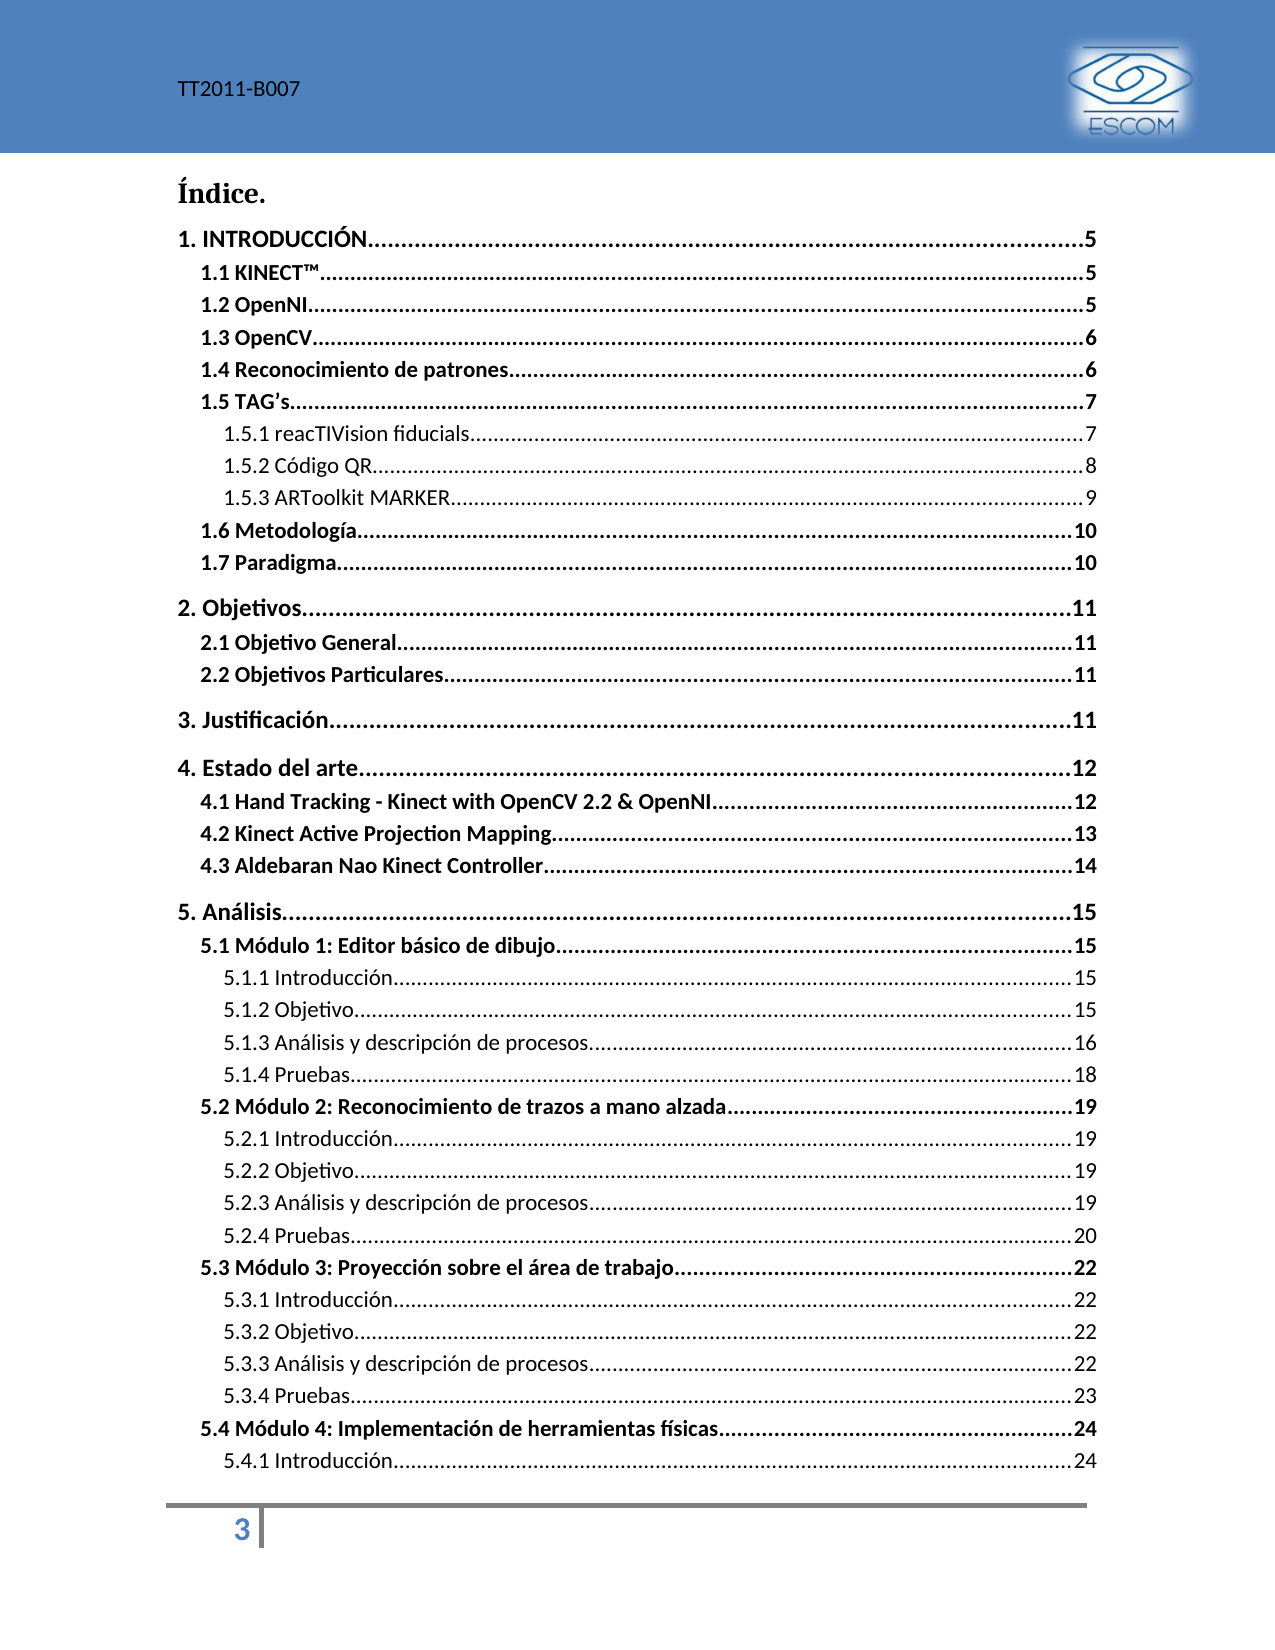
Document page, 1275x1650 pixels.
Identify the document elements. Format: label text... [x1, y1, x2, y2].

text 4.3 Aldebaran Nao Kinect Controller 14 [200, 851, 1098, 879]
text 5. Análisis 15 [177, 896, 1098, 927]
text 4.1 Hand Tracking - Kinect with OpenCV 2.2 & OpenNI 12 [200, 787, 1098, 815]
text 1. INTRODUCCIÓN. 5 [177, 223, 1098, 254]
text 5.2.2 Objetivo 19 [223, 1156, 1098, 1184]
text 5.1.1 Introducción 15 [223, 963, 1098, 991]
text 1.3 OpenCV 6 [200, 323, 1098, 351]
text 1.1 KINECT™ 5 [200, 258, 1098, 286]
text 1.2 OpenNI 5 [200, 290, 1098, 318]
text 5.1.2 Objetivo. 15 [223, 995, 1098, 1023]
text 1.6 Metodología 10 [200, 516, 1098, 544]
text 5.2.3 Análisis y descripción de procesos 19 [223, 1188, 1098, 1217]
text 1.7 Paradigma 10 [200, 548, 1098, 576]
text 1.5.3 ARToolkit MARKER 9 [223, 483, 1098, 512]
text 2.1 Objetivo General 11 [200, 628, 1098, 656]
text 5.2.4 Pruebas 20 [223, 1221, 1098, 1249]
text 5.2 Módulo 2: Reconocimiento de trazos a mano alzada 19 [200, 1092, 1098, 1120]
text 5.1.4 Pruebas 18 [223, 1060, 1098, 1088]
text 4. Estado del arte. 12 [177, 752, 1098, 782]
text 5.4.1 Introducción 24 [223, 1446, 1098, 1474]
text 5.3.3 Análisis y descripción de procesos 22 [223, 1349, 1098, 1377]
text 5.3.4 Pruebas 23 [223, 1382, 1098, 1410]
text 2. Objetivos 11 [177, 593, 1098, 623]
text 5.4 Módulo 4: Implementación de herramientas físicas 24 [200, 1414, 1098, 1442]
text 5.3.1 Introducción 22 [223, 1285, 1098, 1313]
text 3. Justificación. 11 [177, 704, 1098, 735]
text 5.1.3 Análisis y descripción de procesos. 16 [223, 1028, 1098, 1056]
text 1.5 TAG’s 7 [200, 387, 1098, 415]
text 2.2 Objetivos Particulares 11 [200, 660, 1098, 688]
text 1.5.1 reacTIVision fiducials 7 [223, 419, 1098, 447]
text 4.2 Kinect Active Projection Mapping 13 [200, 819, 1098, 847]
text 5.1 Módulo 1: Editor básico de dibujo 15 [200, 931, 1098, 959]
text Índice. [177, 177, 1098, 211]
text 5.3.2 Objetivo 22 [223, 1317, 1098, 1345]
text 5.3 Módulo 3: Proyección sobre el área de trabajo 22 [200, 1253, 1098, 1281]
text 1.4 Reconocimiento de patrones 6 [200, 355, 1098, 383]
picture [1082, 55, 1178, 122]
text 5.2.1 Introducción 19 [223, 1124, 1098, 1152]
text 1.5.2 Código QR. 8 [223, 451, 1098, 479]
